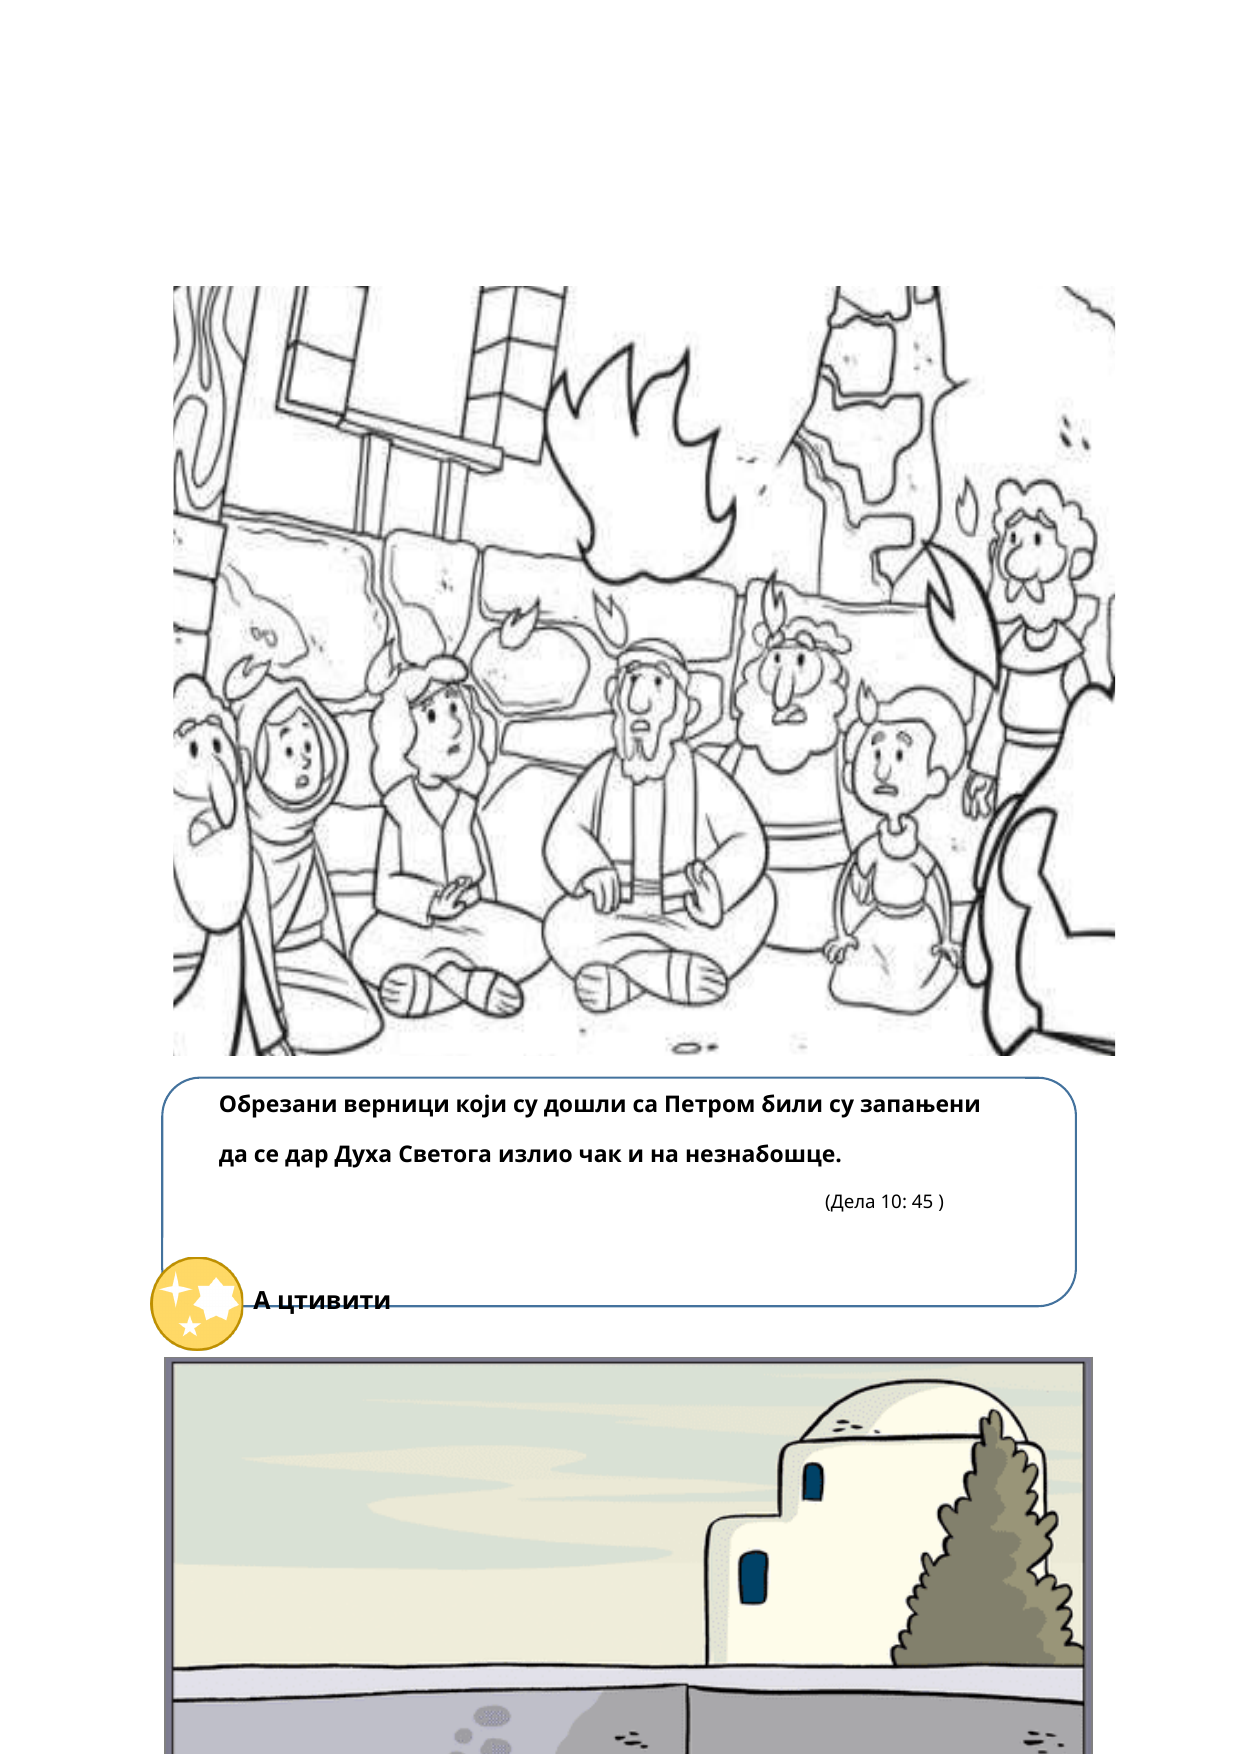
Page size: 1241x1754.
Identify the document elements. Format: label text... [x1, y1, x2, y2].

picture [173, 286, 1116, 1056]
text да се дар Духа Светога излио чак и на незнабошце. [150, 1138, 1090, 1169]
text А цтивити [244, 1283, 1090, 1317]
picture [166, 1358, 1091, 1754]
picture [150, 1257, 244, 1351]
text (Дела 10: 45 ) [150, 1188, 1090, 1214]
text Обрезани верници који су дошли са Петром били су запањени [150, 1088, 1090, 1119]
